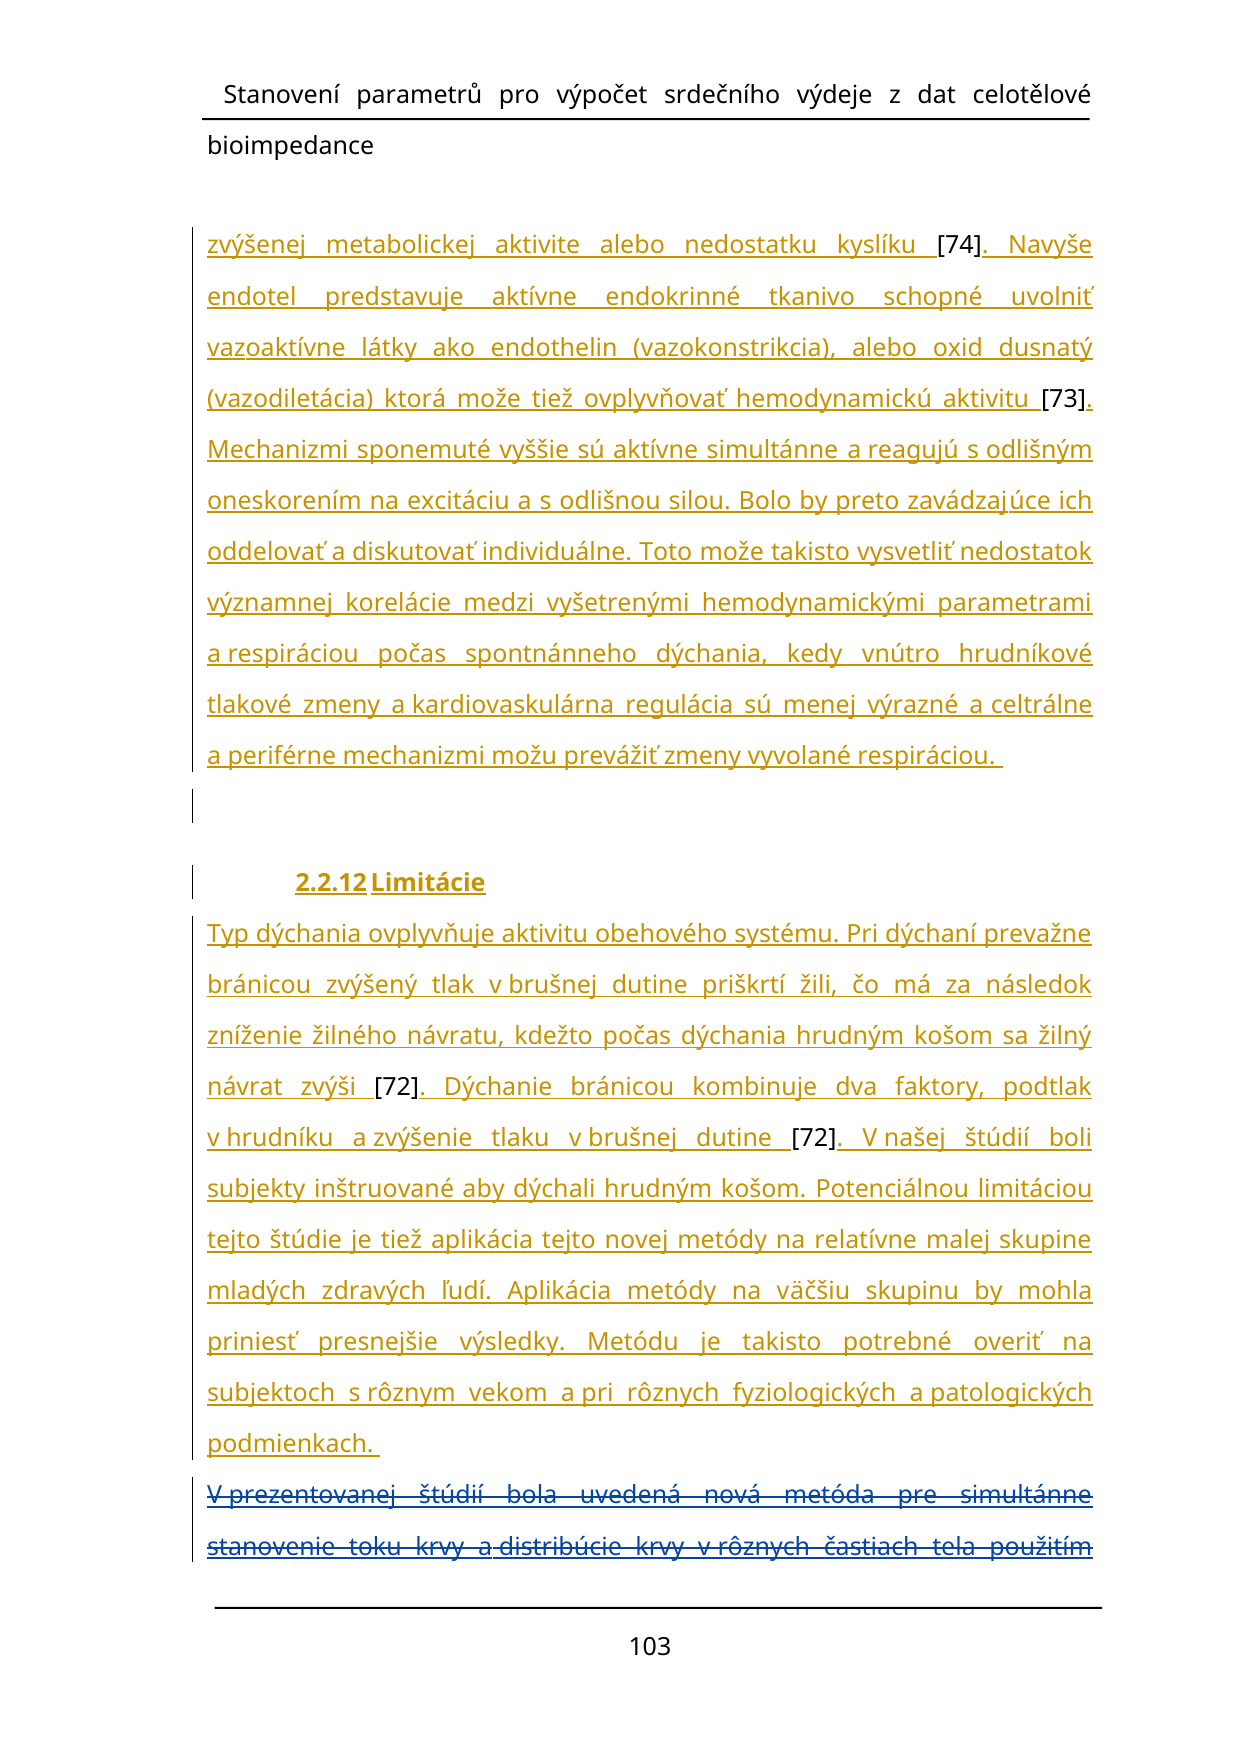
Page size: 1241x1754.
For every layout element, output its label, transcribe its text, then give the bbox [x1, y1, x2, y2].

text [72][72] [207, 946, 1092, 996]
text [74][73] [207, 309, 1092, 358]
text [74][73] [207, 666, 1092, 715]
text [72][72] [207, 1048, 1092, 1200]
text [72][72] [207, 997, 1092, 1047]
text [74][73] [207, 227, 1092, 307]
text [74][73] [207, 462, 1092, 562]
text [72][72] [207, 1253, 1092, 1302]
text [74][73] [207, 564, 1092, 613]
text [72][72] [207, 1355, 1092, 1404]
text [72][72] [207, 1406, 1092, 1460]
text [72][72] [207, 1304, 1092, 1353]
text [72][72] [207, 916, 1092, 944]
text [74][73] [207, 615, 1092, 664]
text [74][73] [207, 717, 1092, 772]
text [72][72] [207, 1202, 1092, 1251]
text [74][73] [207, 359, 1092, 460]
